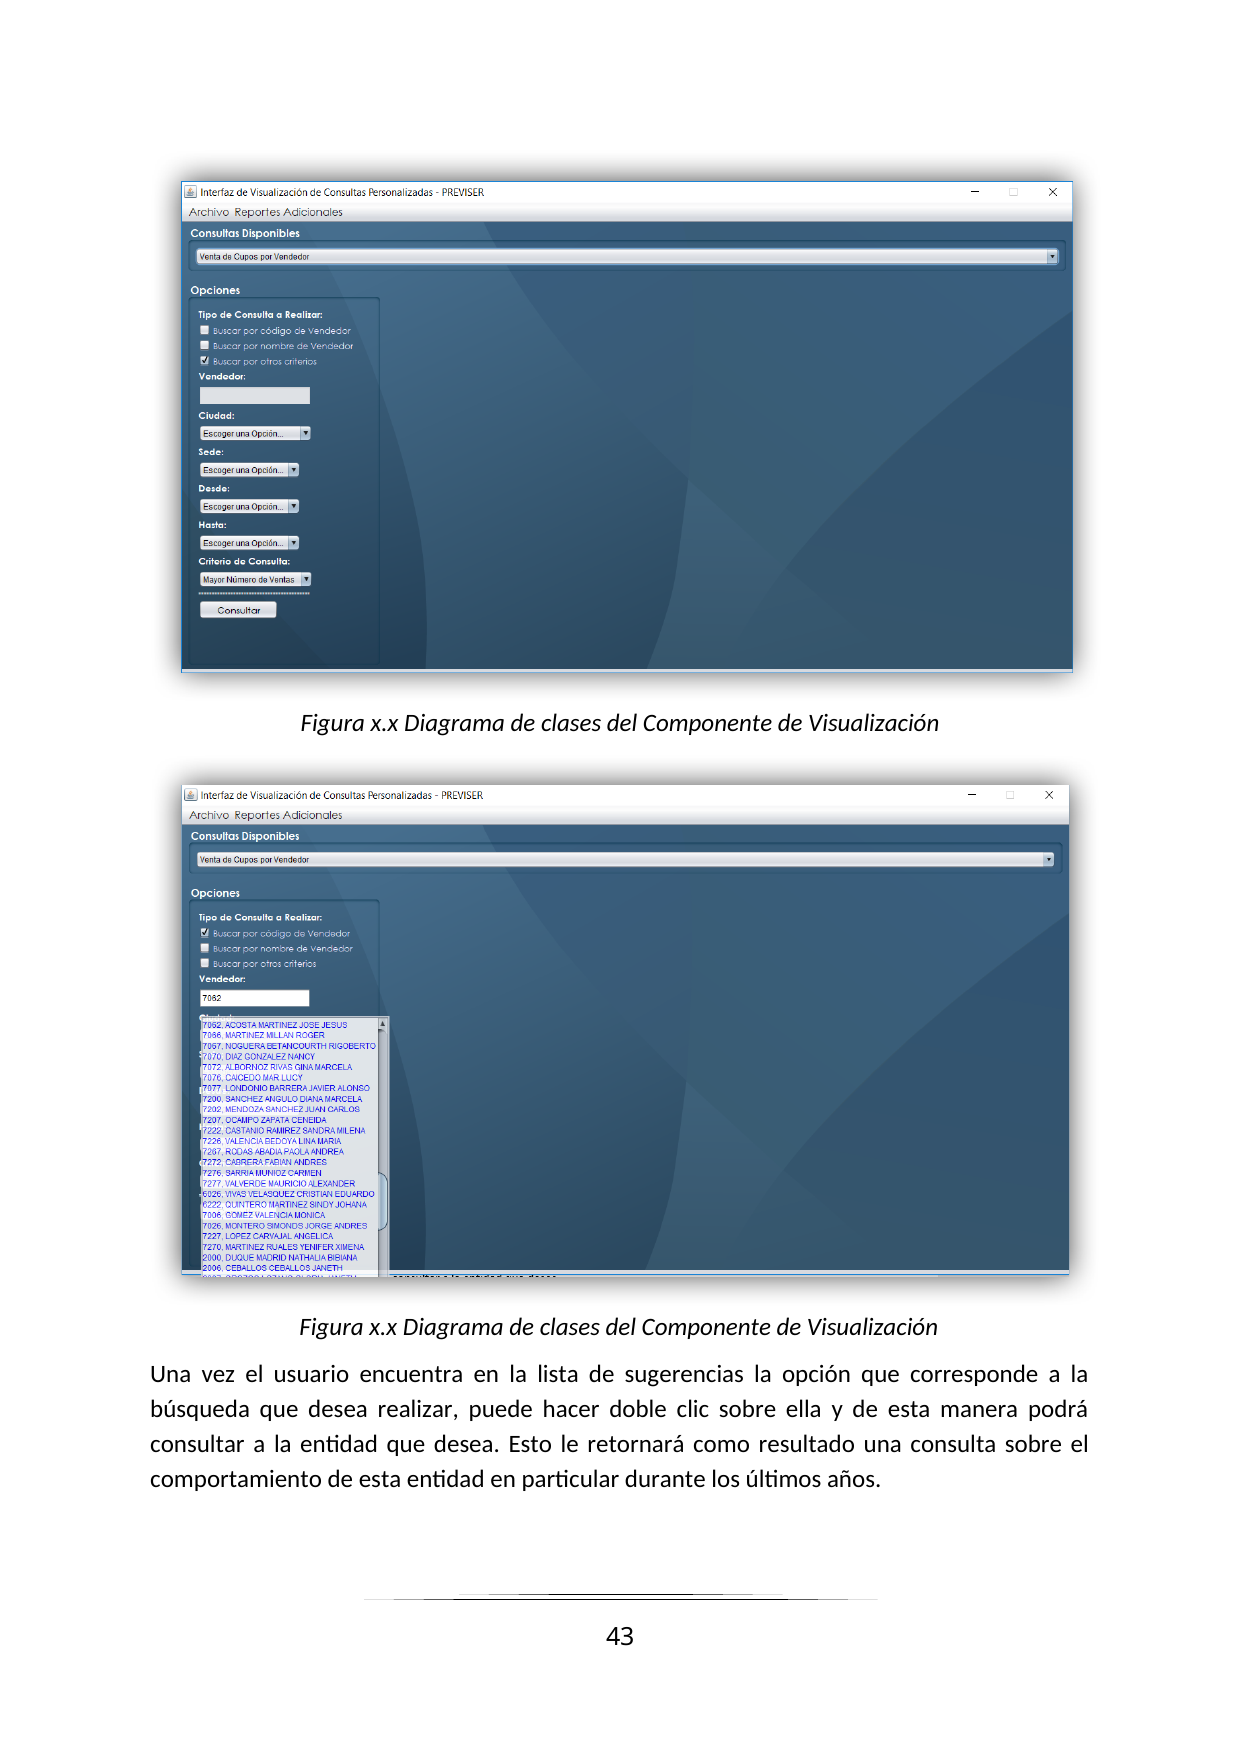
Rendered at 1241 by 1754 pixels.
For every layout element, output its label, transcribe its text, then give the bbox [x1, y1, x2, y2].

picture [181, 785, 1070, 1277]
text Figura x.x Diagrama de clases del Componente de Visualización [150, 707, 1090, 738]
picture [181, 181, 1073, 673]
text Una vez el usuario encuentra en la lista de sugerencias la opción que corresponde a la búsqueda que desea realizar, puede hacer doble clic sobre ella y de esta manera podrá consultar a la entidad que desea. Esto le retornará como resultado una consulta sobre el comportamiento de esta entidad en particular durante los últimos años. [150, 1359, 1090, 1494]
text Figura x.x Diagrama de clases del Componente de Visualización [150, 1311, 1090, 1342]
